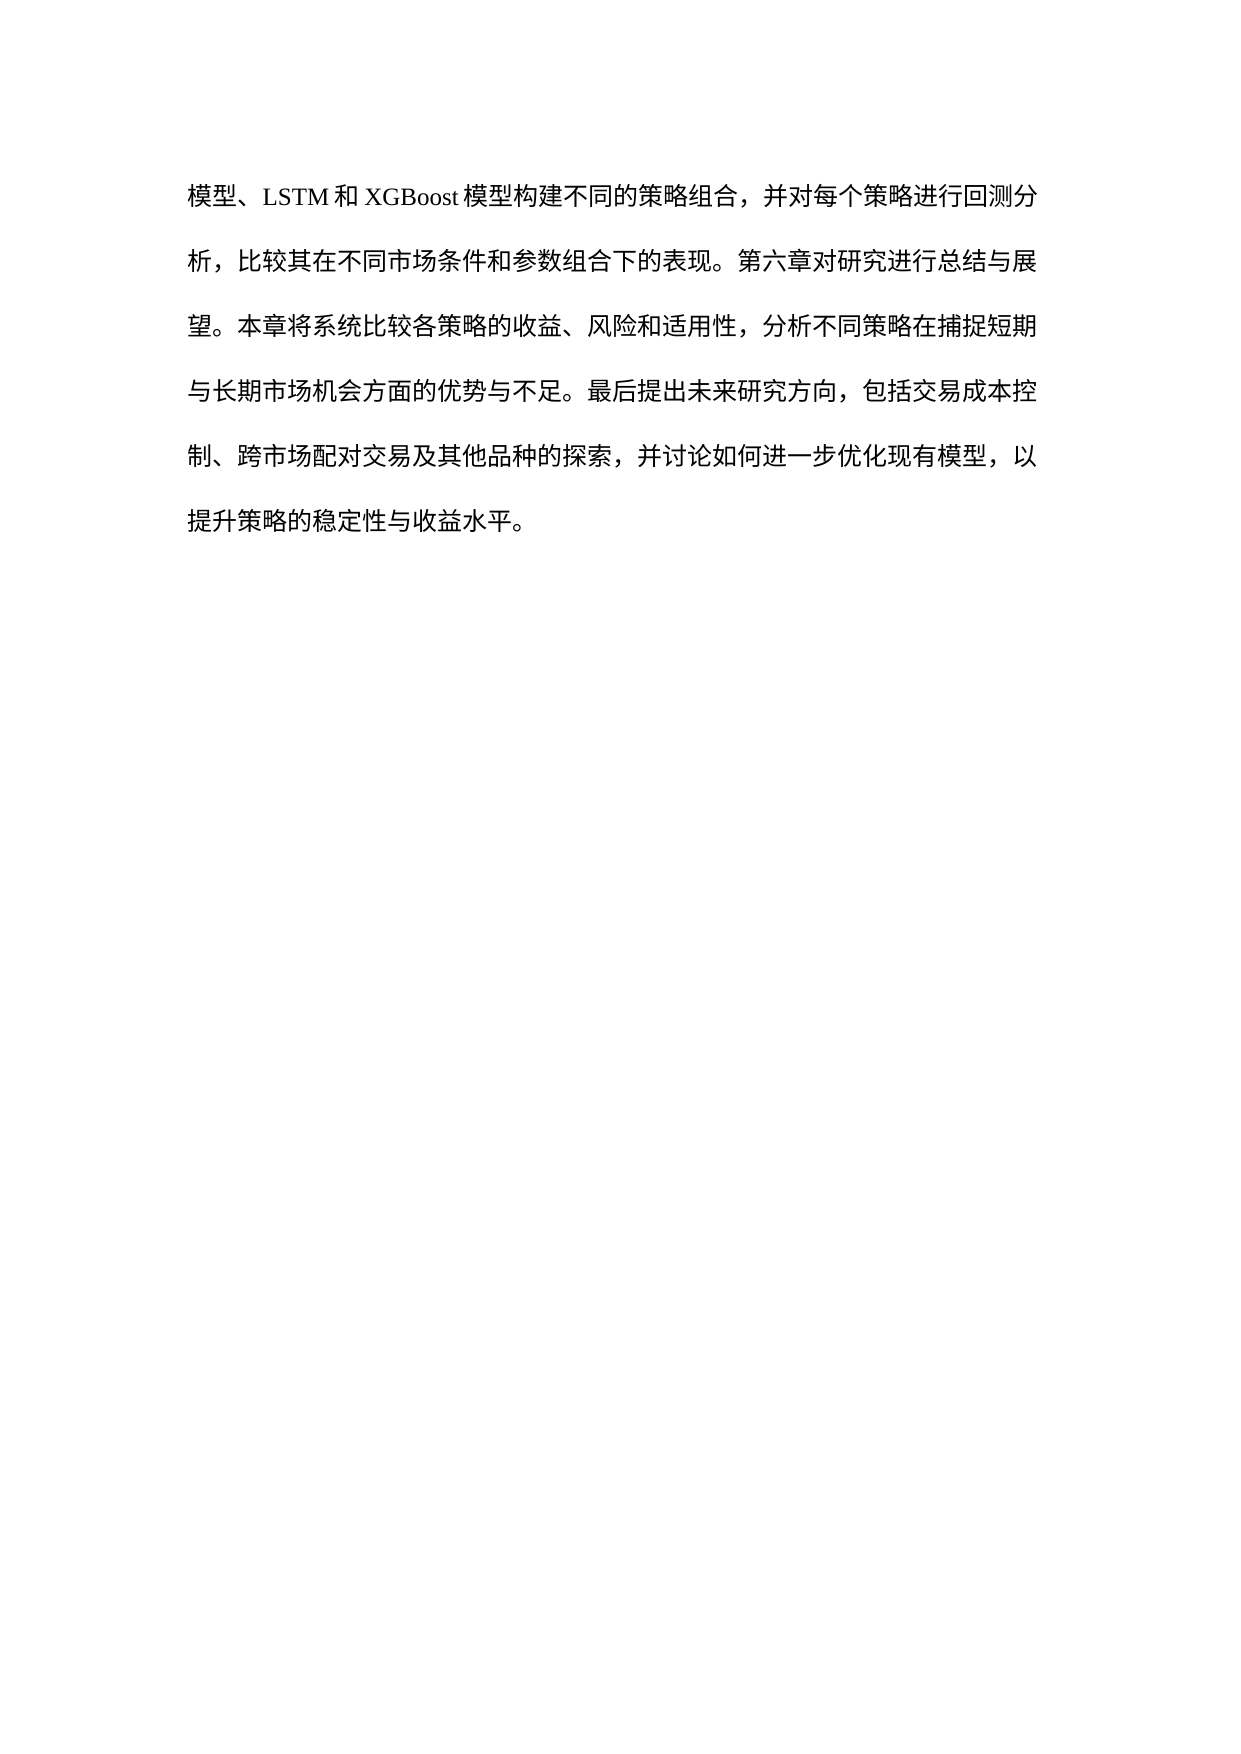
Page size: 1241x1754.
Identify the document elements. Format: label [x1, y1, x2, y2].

text [187, 162, 1053, 552]
